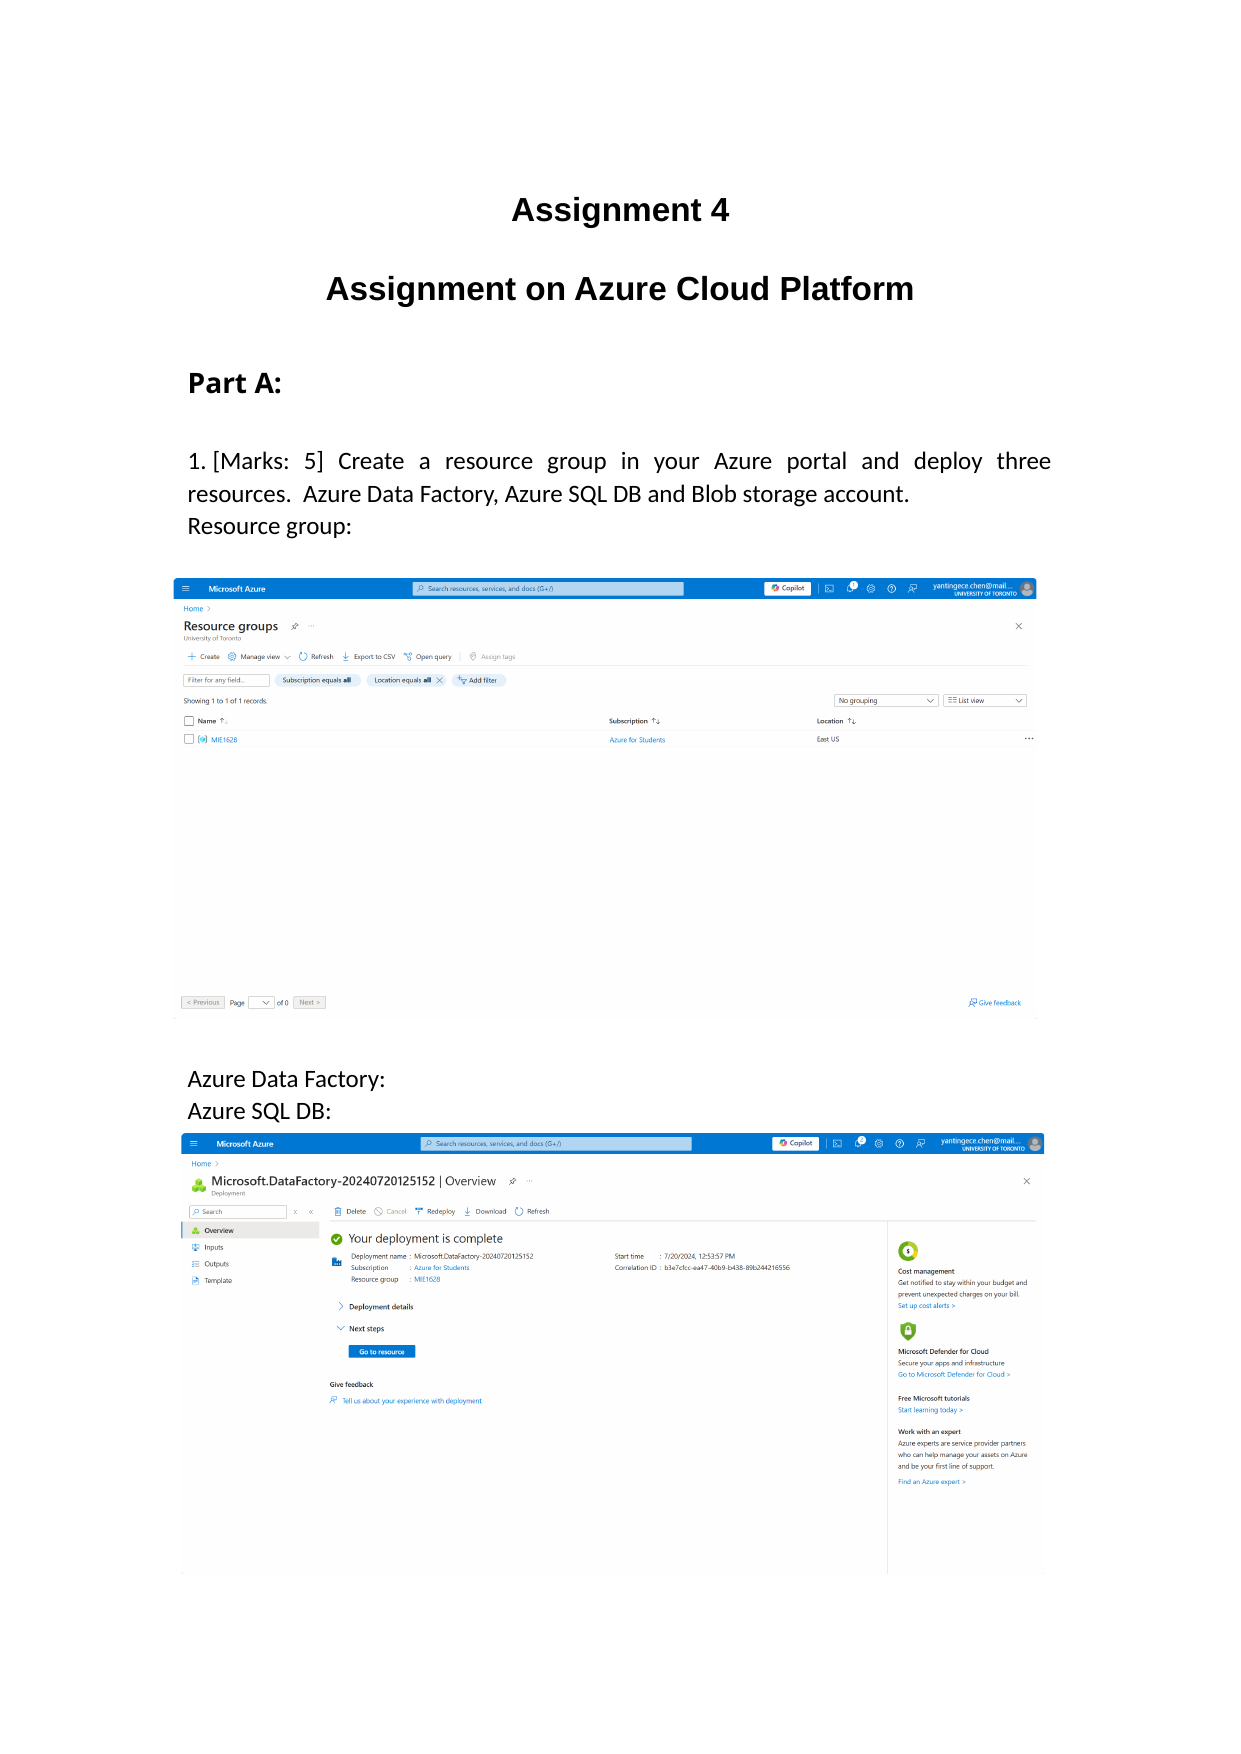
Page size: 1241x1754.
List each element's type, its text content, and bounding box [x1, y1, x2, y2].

subtitle Part A: [187, 350, 1053, 415]
picture [181, 1133, 1045, 1574]
subtitle Assignment on Azure Cloud Platform [187, 256, 1053, 321]
list Azure Data Factory: [187, 1062, 1053, 1094]
list [Marks: 5] Create a resource group in your Azure portal and deploy three resources. Azure Data Factory, Azure SQL DB and Blob storage account. [187, 444, 1053, 509]
list Azure SQL DB: [187, 1094, 1053, 1127]
picture [173, 578, 1037, 1019]
list Resource group: [187, 509, 1053, 542]
subtitle Assignment 4 [187, 177, 1053, 242]
